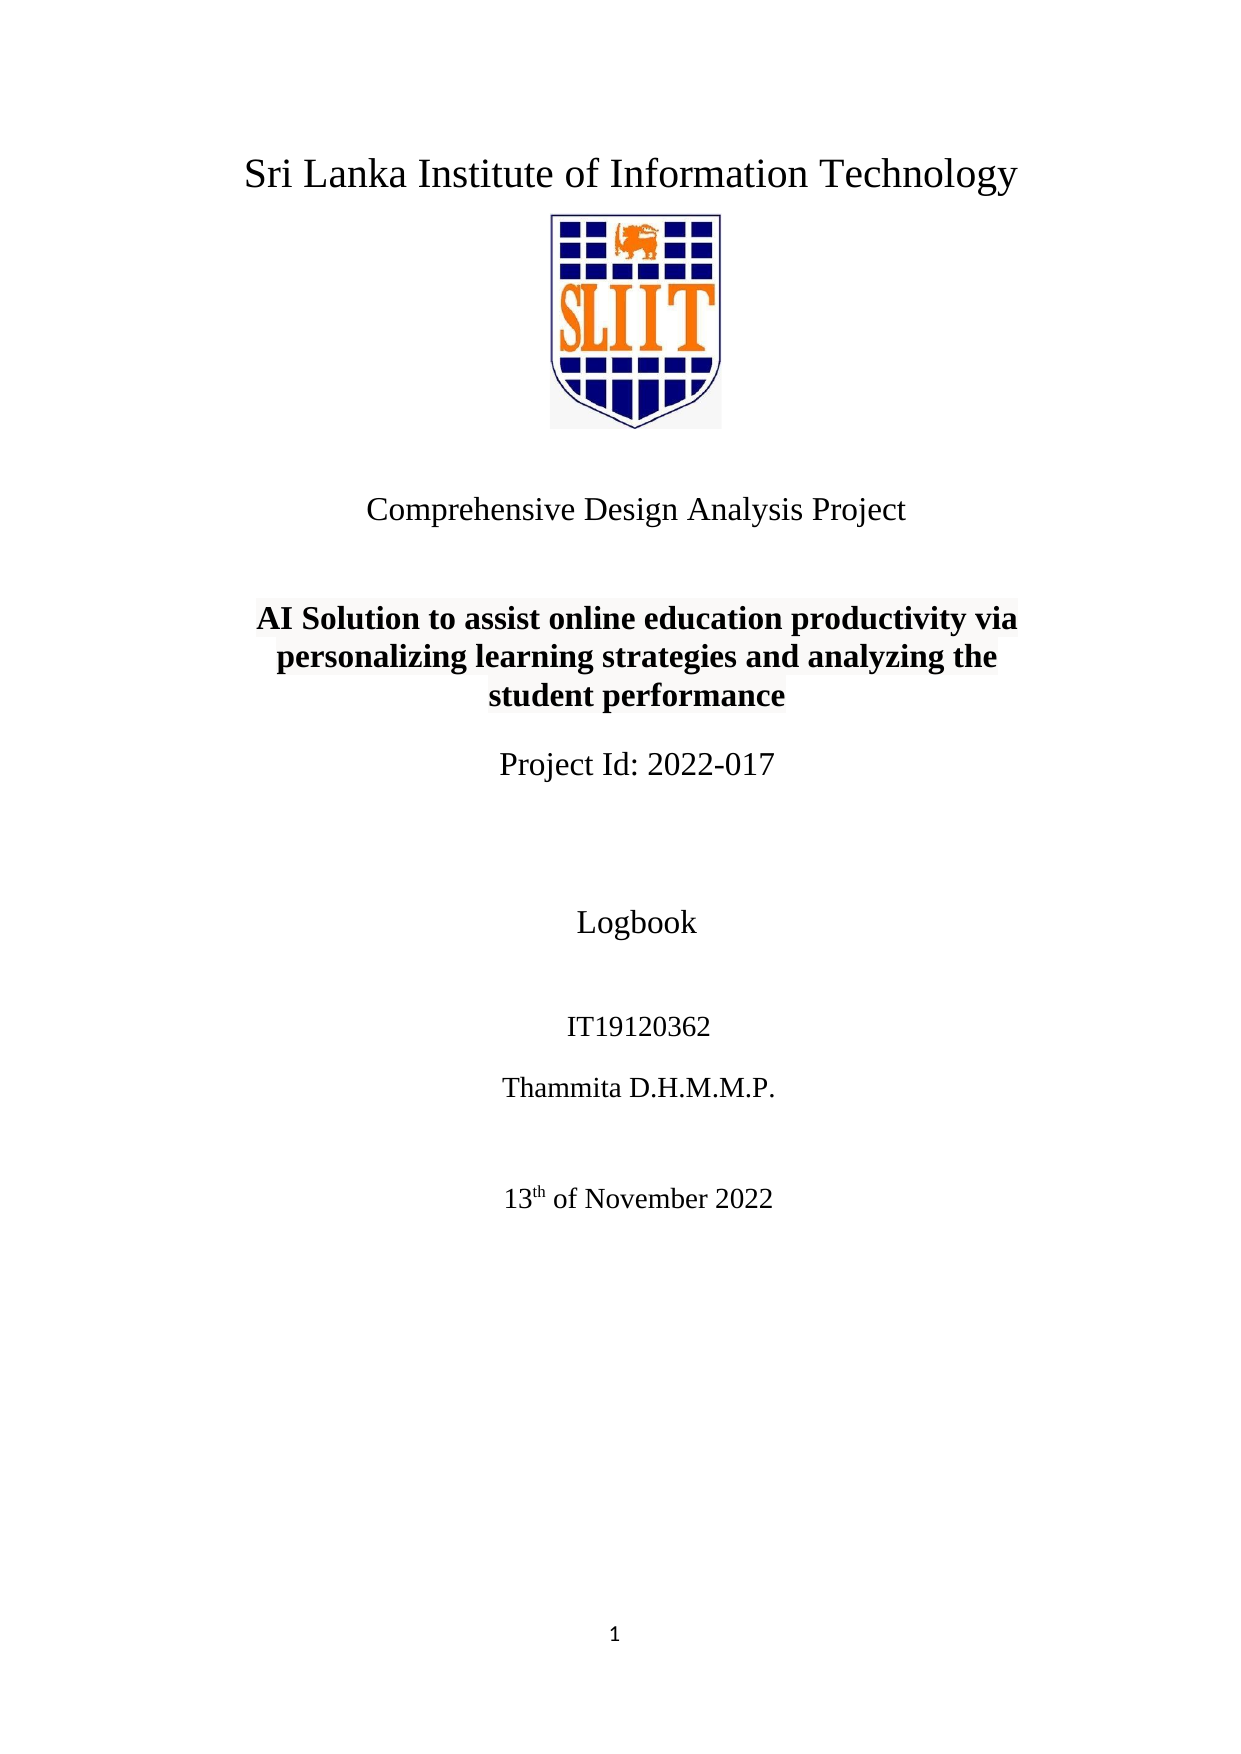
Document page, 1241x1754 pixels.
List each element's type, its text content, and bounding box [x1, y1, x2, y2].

subtitle Project Id: 2022-017 [221, 744, 1053, 782]
text Logbook [221, 903, 1053, 941]
title Sri Lanka Institute of Information Technology [244, 148, 1109, 196]
subtitle AI Solution to assist online education productivity via personalizing learning strategies and analyzing the student performance [221, 598, 488, 713]
text Thammita D.H.M.M.P. [221, 1070, 1057, 1103]
subtitle AI Solution to assist online education productivity via personalizing learning strategies and analyzing the student performance [786, 598, 1053, 713]
subtitle Comprehensive Design Analysis Project [221, 489, 1052, 527]
picture [549, 213, 722, 429]
text 13th of November 2022 [221, 1182, 1056, 1215]
text IT19120362 [221, 1009, 1057, 1043]
